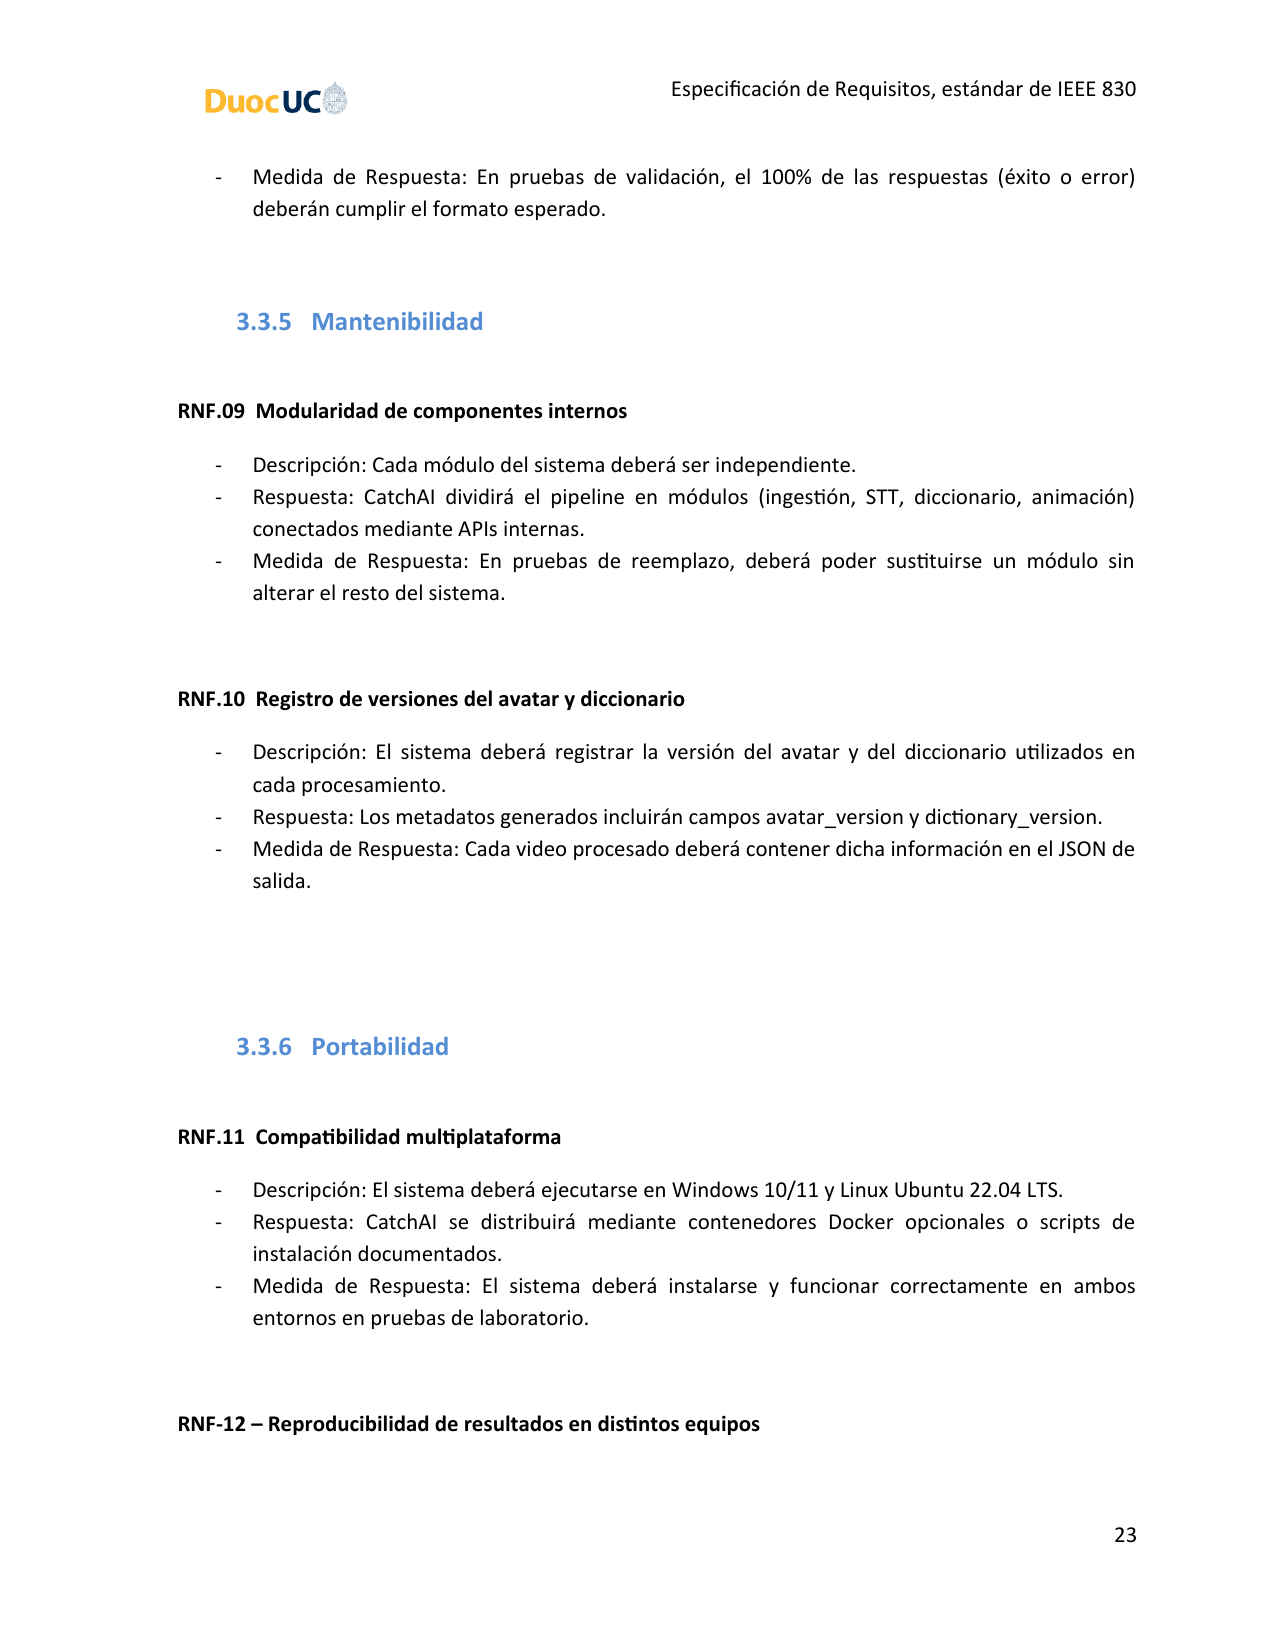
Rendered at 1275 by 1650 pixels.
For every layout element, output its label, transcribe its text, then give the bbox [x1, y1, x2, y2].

list Medida de Respuesta: En pruebas de validación, el 100% de las respuestas (éxito o error) deberán cumplir el formato esperado. [215, 162, 1137, 222]
list Medida de Respuesta: Cada video procesado deberá contener dicha información en el JSON de salida. [215, 834, 1137, 894]
list Medida de Respuesta: El sistema deberá instalarse y funcionar correctamente en ambos entornos en pruebas de laboratorio. [215, 1271, 1137, 1332]
list Respuesta: CatchAI dividirá el pipeline en módulos (ingestión, STT, diccionario, animación) conectados mediante APIs internas. [215, 482, 1137, 542]
subtitle 3.3.6 Portabilidad [236, 1029, 1137, 1062]
list Descripción: El sistema deberá registrar la versión del avatar y del diccionario utilizados en cada procesamiento. [215, 737, 1137, 798]
picture [198, 78, 352, 117]
list Descripción: El sistema deberá ejecutarse en Windows 10/11 y Linux Ubuntu 22.04 LTS. [215, 1175, 1137, 1203]
list Respuesta: Los metadatos generados incluirán campos avatar_version y dictionary_version. [215, 802, 1137, 830]
list Respuesta: CatchAI se distribuirá mediante contenedores Docker opcionales o scripts de instalación documentados. [215, 1207, 1137, 1267]
list Medida de Respuesta: En pruebas de reemplazo, deberá poder sustituirse un módulo sin alterar el resto del sistema. [215, 546, 1137, 606]
text RNF.11 Compatibilidad multiplataforma [177, 1122, 1137, 1150]
text RNF.09 Modularidad de componentes internos [177, 397, 1137, 425]
text RNF-12 – Reproducibilidad de resultados en distintos equipos [177, 1409, 1137, 1438]
list Descripción: Cada módulo del sistema deberá ser independiente. [215, 450, 1137, 478]
text RNF.10 Registro de versiones del avatar y diccionario [177, 684, 1137, 712]
subtitle 3.3.5 Mantenibilidad [236, 304, 1137, 337]
